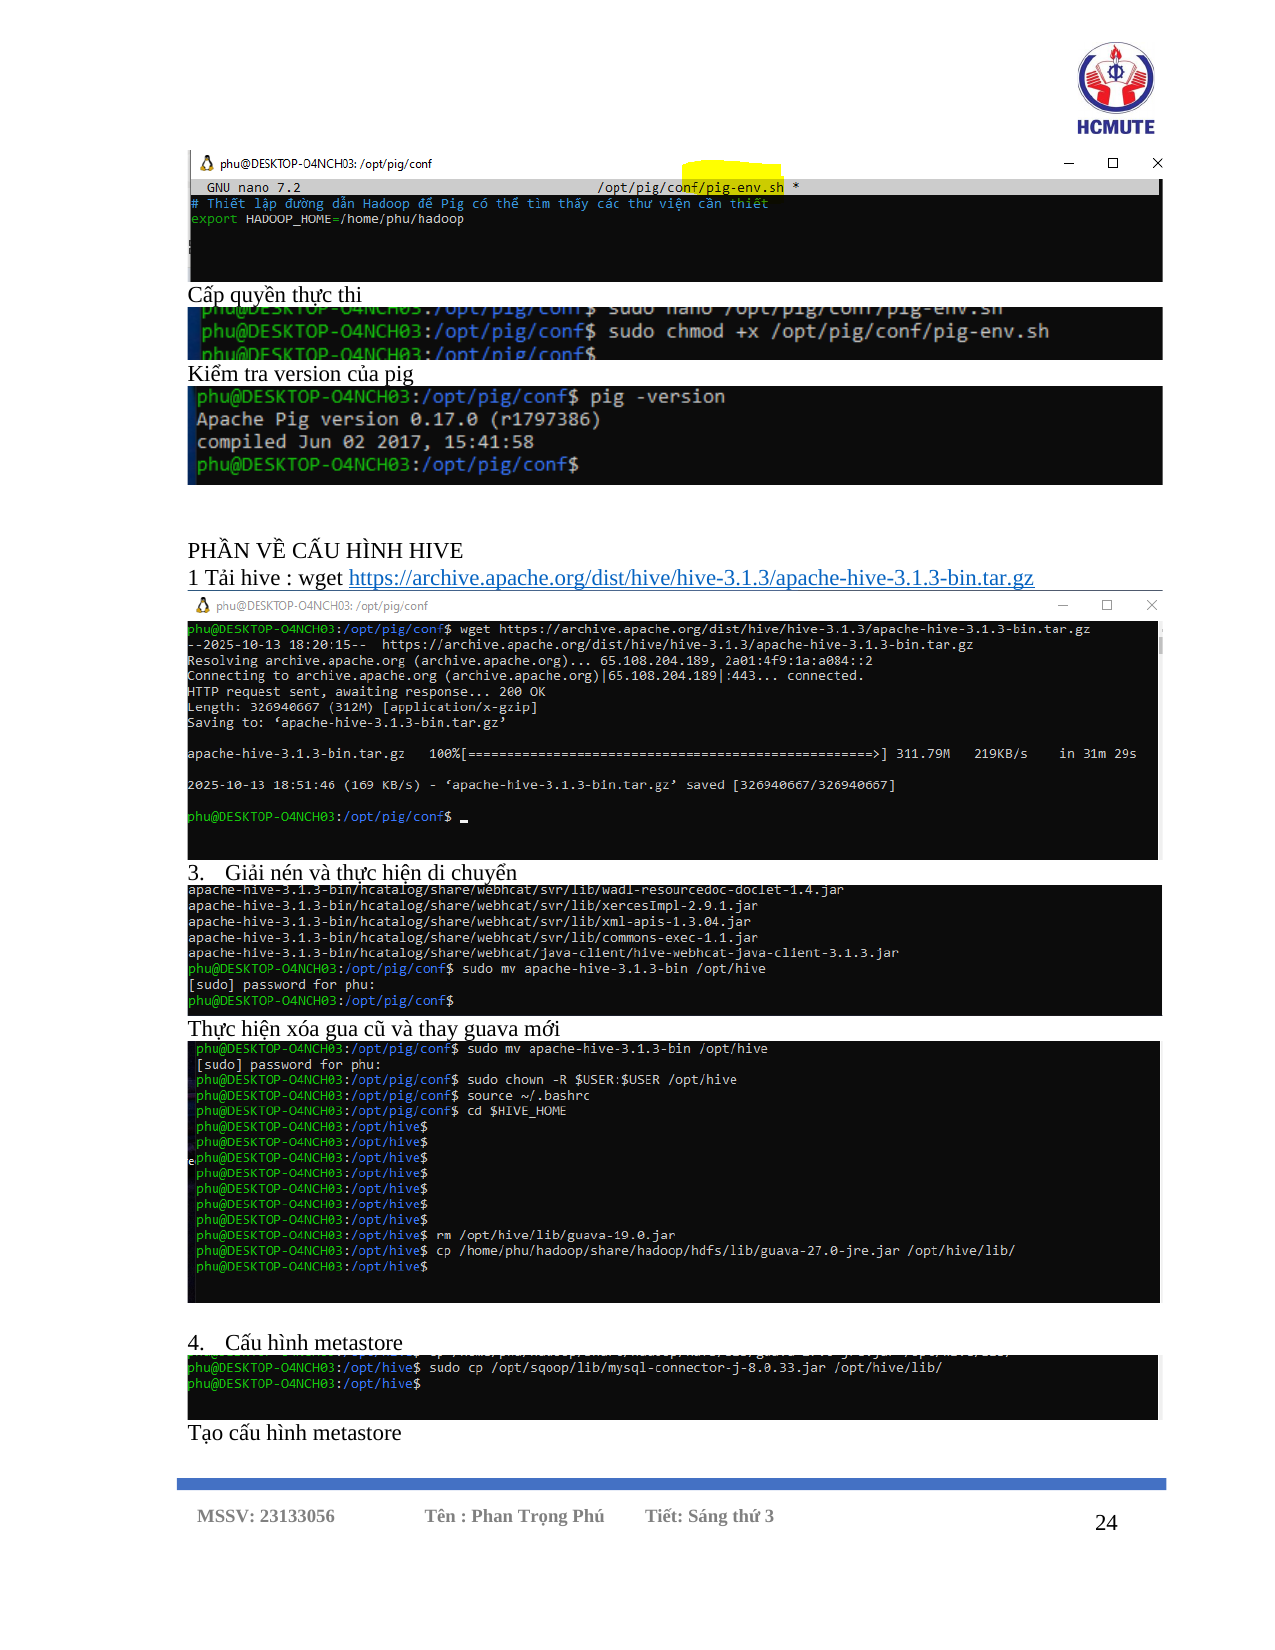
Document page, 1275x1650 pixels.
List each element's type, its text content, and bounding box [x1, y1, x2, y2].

text Cấp quyền thực thi [187, 282, 1125, 307]
picture [187, 885, 1163, 1016]
picture [187, 150, 1163, 282]
text 1 Tải hive : wget https://archive.apache.org/dist/hive/hive-3.1.3/apache-hive-3.1.3-bin.tar.gz [187, 564, 1125, 590]
picture [187, 590, 1163, 860]
text Thực hiện xóa gua cũ và thay guava mới [187, 1016, 1125, 1041]
picture [187, 1041, 1163, 1303]
picture [187, 307, 1163, 360]
picture [187, 386, 1163, 485]
picture [1077, 42, 1155, 134]
list Giải nén và thực hiện di chuyển [187, 860, 1125, 885]
picture [187, 1355, 1163, 1420]
text Tạo cấu hình metastore [187, 1420, 1125, 1446]
list Cấu hình metastore [187, 1329, 1125, 1355]
text Kiểm tra version của pig [187, 360, 1125, 386]
text PHẦN VỀ CẤU HÌNH HIVE [187, 537, 1125, 564]
